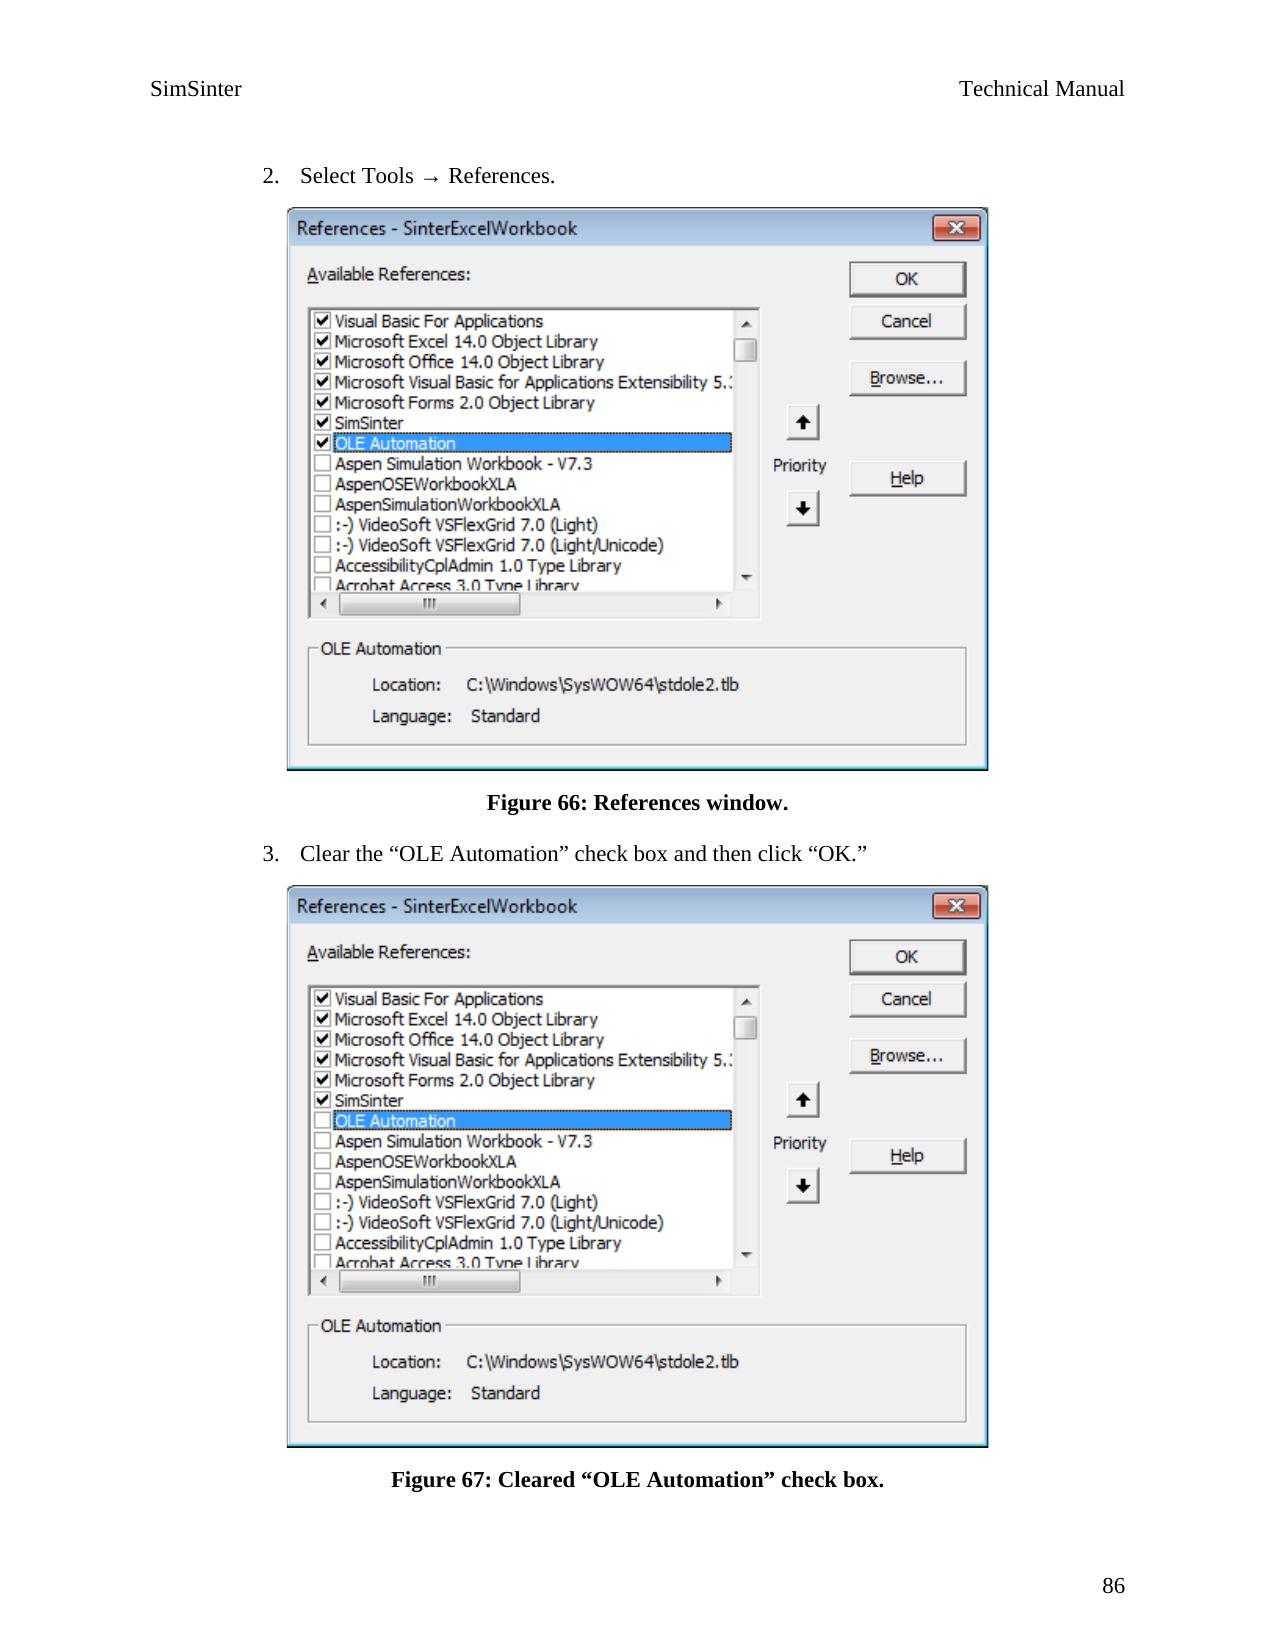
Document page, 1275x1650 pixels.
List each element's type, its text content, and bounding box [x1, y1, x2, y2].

picture [286, 885, 989, 1448]
text Figure 67: Cleared “OLE Automation” check box. [150, 1467, 1125, 1493]
text Figure 66: References window. [150, 789, 1125, 815]
picture [286, 207, 989, 771]
list Select Tools → References. [262, 162, 1125, 189]
list Clear the “OLE Automation” check box and then click “OK.” [262, 840, 1125, 867]
